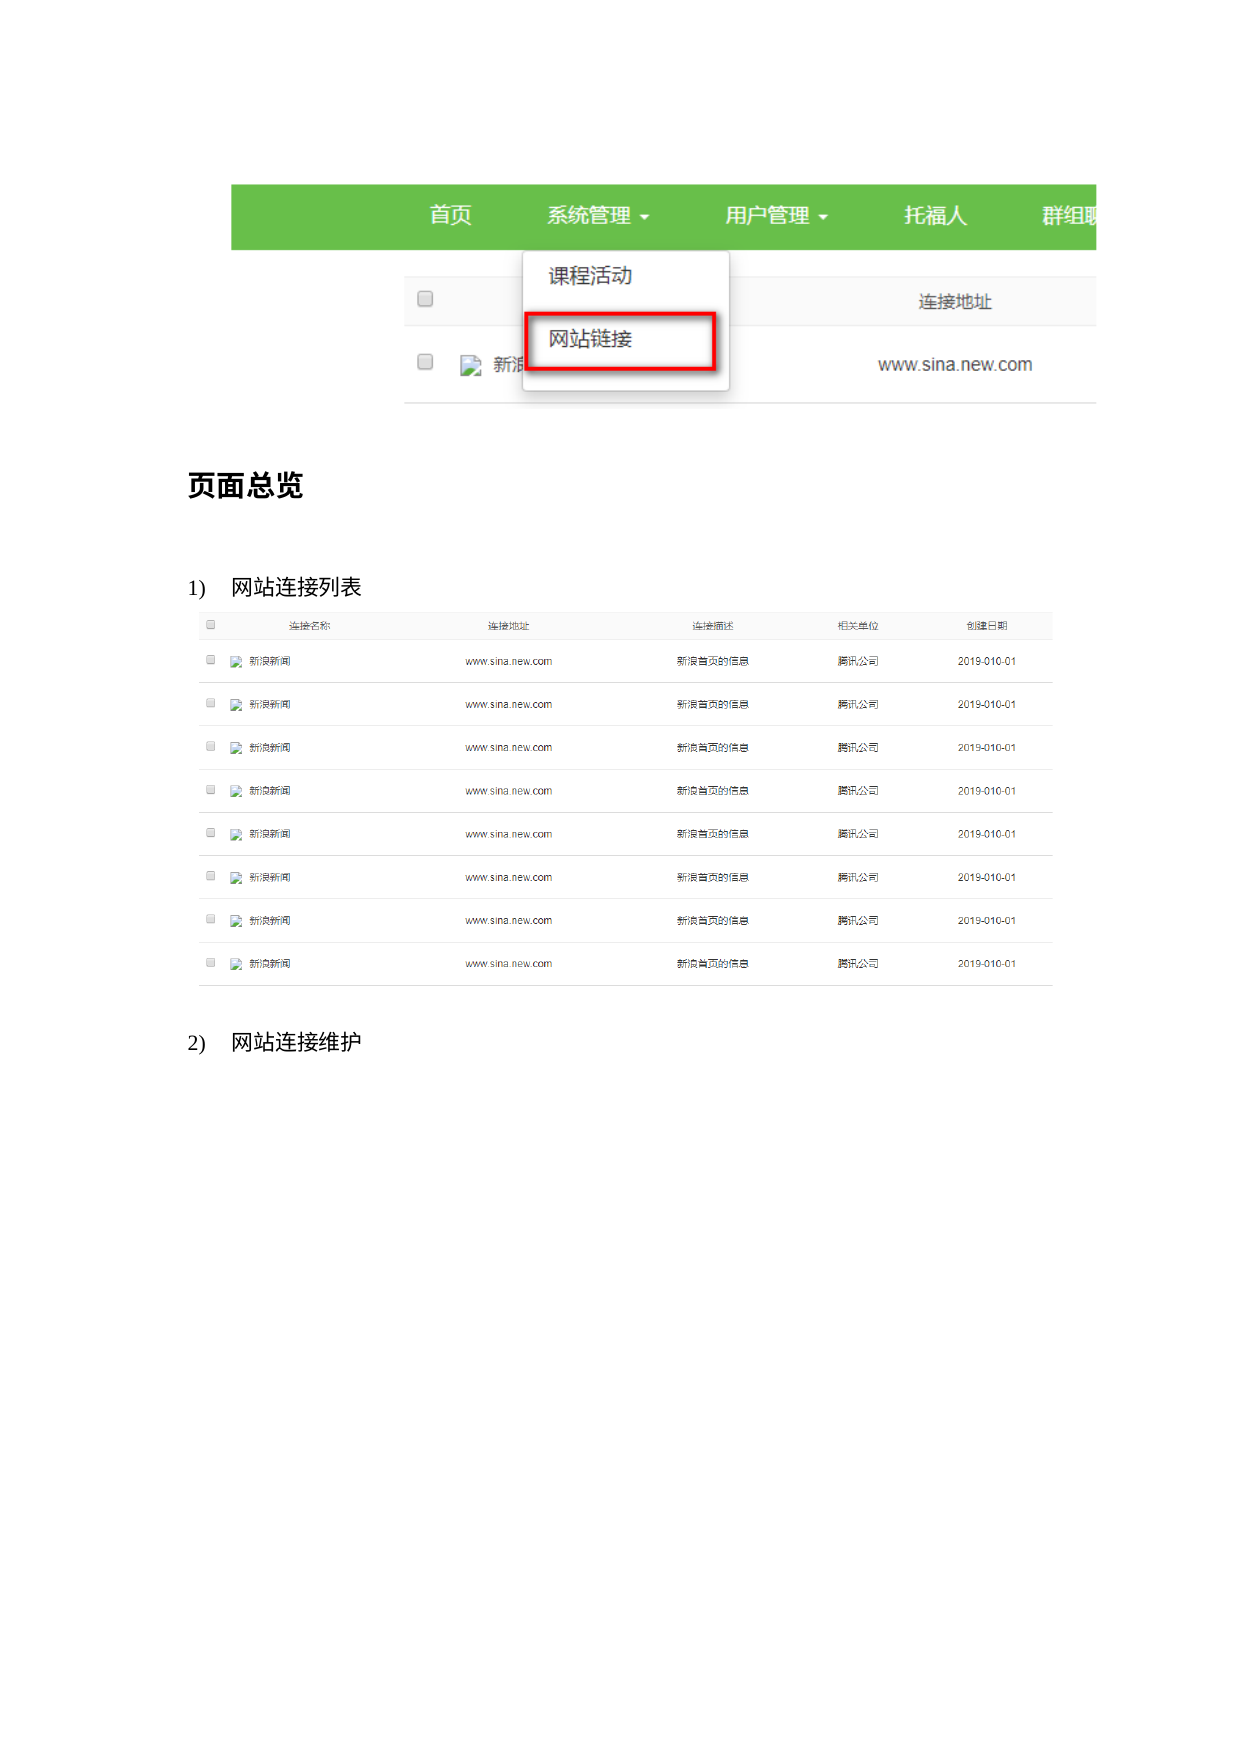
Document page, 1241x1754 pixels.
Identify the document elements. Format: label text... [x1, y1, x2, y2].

list 网站连接维护 [187, 1025, 1053, 1057]
picture [231, 162, 1097, 409]
list 网站连接列表 [187, 570, 1053, 602]
subtitle 页面总览 [187, 451, 1053, 516]
picture [187, 602, 1053, 997]
